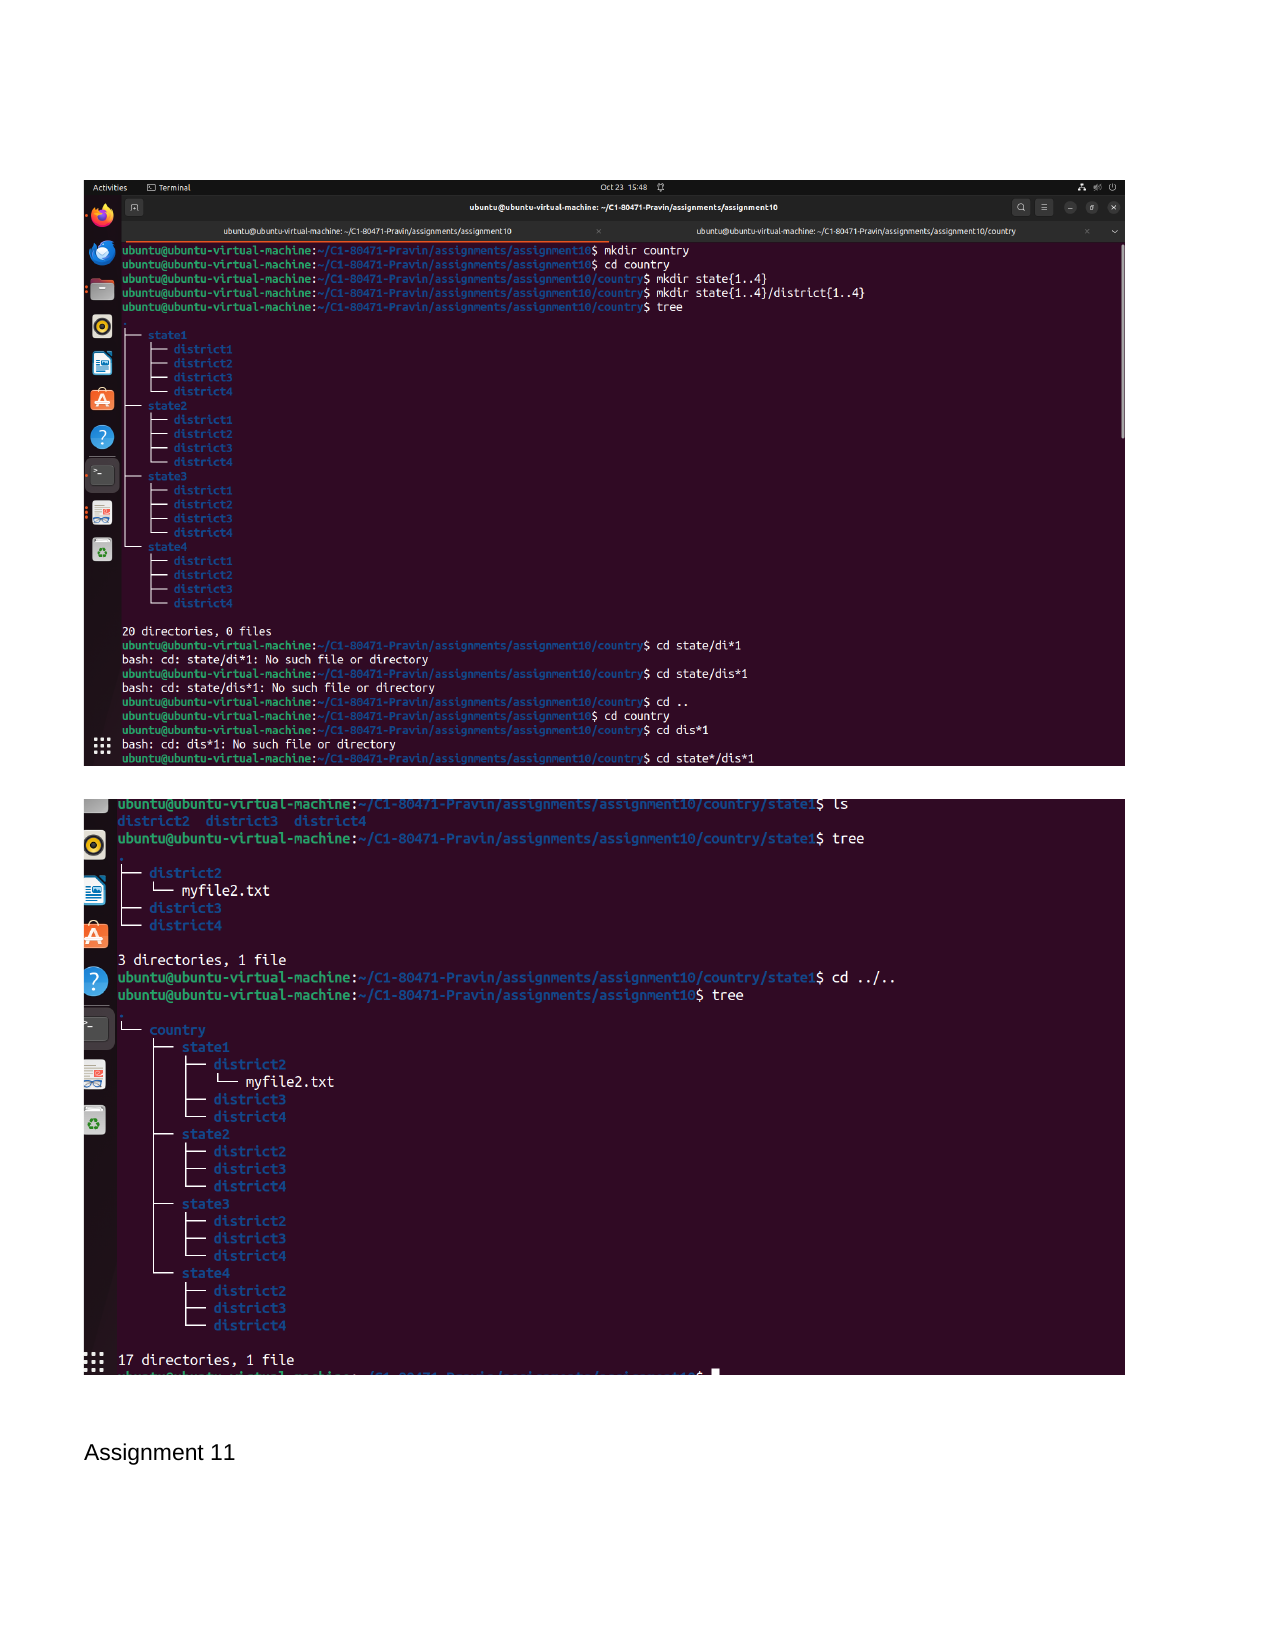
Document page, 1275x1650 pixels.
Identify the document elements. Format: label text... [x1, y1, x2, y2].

text Assignment 11 [84, 1439, 1125, 1465]
picture [83, 180, 1125, 766]
picture [83, 799, 1125, 1375]
